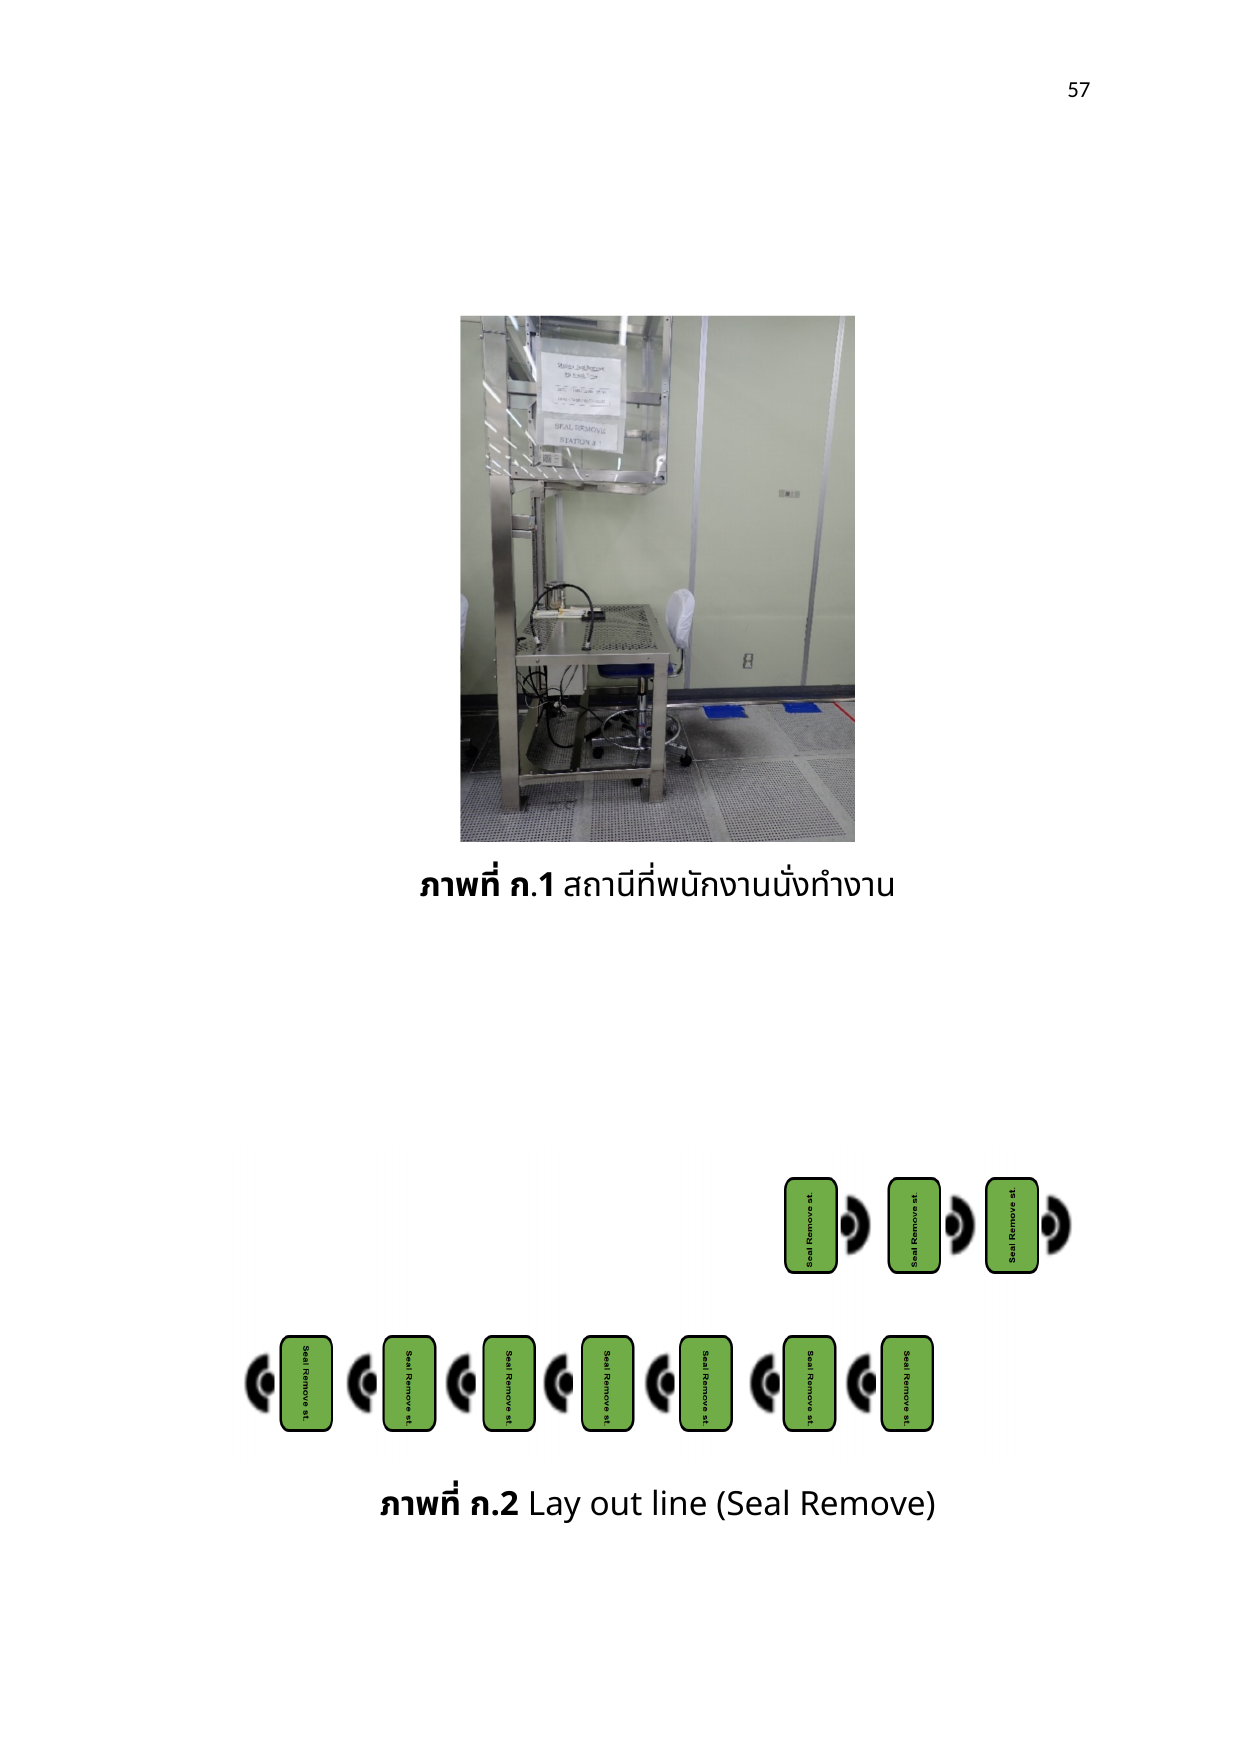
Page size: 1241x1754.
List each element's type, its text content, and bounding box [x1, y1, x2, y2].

picture [225, 1145, 1091, 1461]
text ภาพที่ ก.2 Lay out line (Seal Remove) [225, 1480, 1090, 1531]
picture [461, 316, 855, 841]
text ภาพที่ ก.1 สถานีที่พนักงานนั่งทำงาน [225, 861, 1090, 911]
